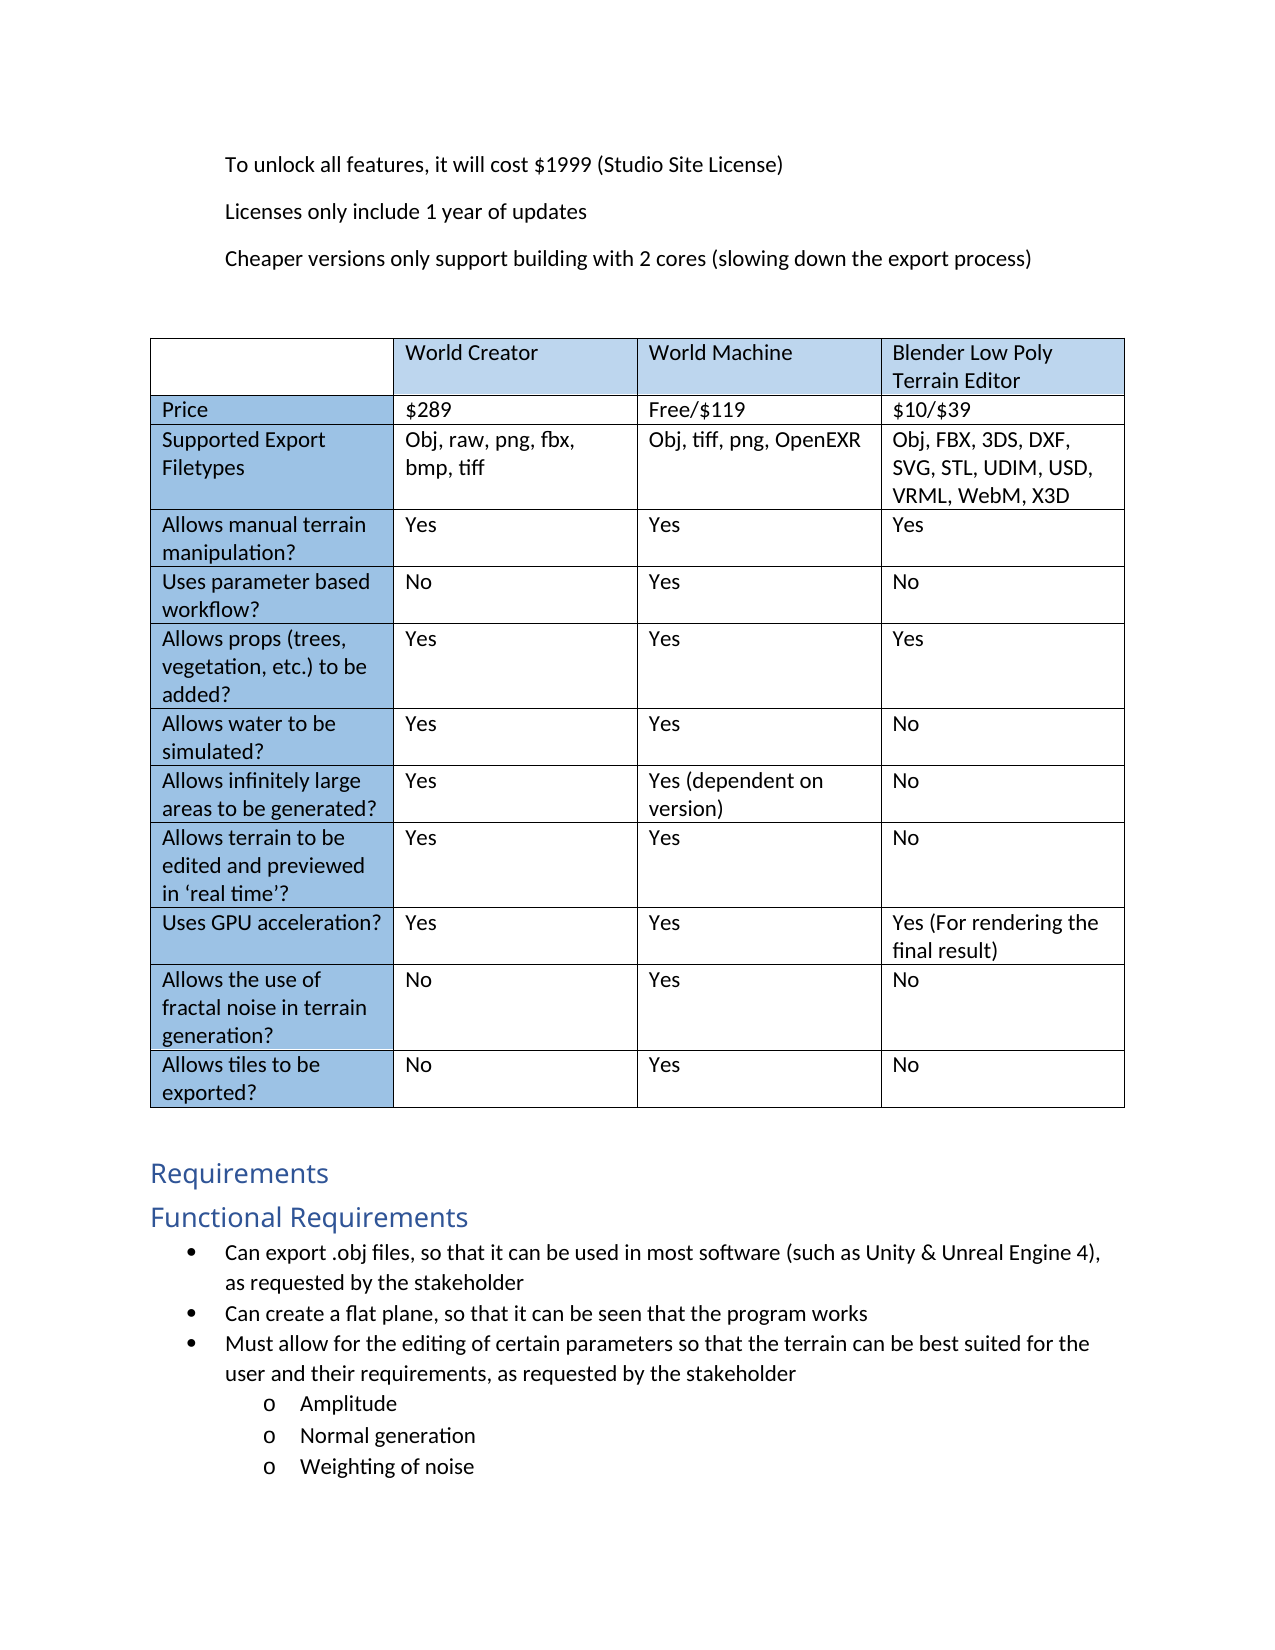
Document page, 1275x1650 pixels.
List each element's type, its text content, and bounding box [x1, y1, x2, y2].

table_cell No [394, 567, 637, 623]
table_cell No [882, 766, 1124, 822]
table_header [151, 339, 393, 394]
text Licenses only include 1 year of updates [225, 197, 1125, 225]
table_cell Allows manual terrain manipulation? [151, 510, 393, 566]
table_cell Yes [882, 624, 1124, 708]
table_cell Yes [638, 510, 881, 566]
table_cell No [882, 823, 1124, 907]
table_cell Yes [638, 709, 881, 765]
table_cell Yes [394, 823, 637, 907]
list Can export .obj files, so that it can be used in most software (such as Unity & Unreal Engine 4), as requested by the stakeholder [187, 1238, 1125, 1296]
table_cell Yes [394, 908, 637, 964]
table_cell Uses GPU acceleration? [151, 908, 393, 964]
table_cell Allows tiles to be exported? [151, 1051, 393, 1107]
table_cell Yes [638, 908, 881, 964]
table_cell Yes [394, 510, 637, 566]
list Weighting of noise [262, 1452, 1125, 1481]
table_cell Allows the use of fractal noise in terrain generation? [151, 965, 393, 1049]
text To unlock all features, it will cost $1999 (Studio Site License) [225, 150, 1125, 178]
table_cell Allows infinitely large areas to be generated? [151, 766, 393, 822]
table_cell Yes [882, 510, 1124, 566]
subtitle Functional Requirements [150, 1198, 1125, 1235]
table_cell Supported Export Filetypes [151, 425, 393, 509]
table_cell Yes (For rendering the final result) [882, 908, 1124, 964]
table_cell No [882, 709, 1124, 765]
table_cell No [394, 1051, 637, 1107]
table_cell Yes [638, 1051, 881, 1107]
table_cell Allows terrain to be edited and previewed in ‘real time’? [151, 823, 393, 907]
table_cell No [882, 1051, 1124, 1107]
table_cell Obj, tiff, png, OpenEXR [638, 425, 881, 509]
list Normal generation [262, 1421, 1125, 1450]
list Must allow for the editing of certain parameters so that the terrain can be best suited for the user and their requirements, as requested by the stakeholder [187, 1329, 1125, 1387]
table_header World Creator [394, 339, 637, 394]
table_cell No [882, 567, 1124, 623]
table_cell Allows water to be simulated? [151, 709, 393, 765]
table_cell Yes [638, 624, 881, 708]
table_cell $10/$39 [882, 396, 1124, 424]
table_cell No [882, 965, 1124, 1049]
table_cell Yes (dependent on version) [638, 766, 881, 822]
table_cell Yes [394, 766, 637, 822]
table_cell Obj, FBX, 3DS, DXF, SVG, STL, UDIM, USD, VRML, WebM, X3D [882, 425, 1124, 509]
text Cheaper versions only support building with 2 cores (slowing down the export process) [225, 244, 1125, 272]
list Amplitude [262, 1389, 1125, 1418]
subtitle Requirements [150, 1154, 1125, 1191]
table_cell $289 [394, 396, 637, 424]
list Can create a flat plane, so that it can be seen that the program works [187, 1299, 1125, 1327]
table_cell Yes [638, 823, 881, 907]
table_cell Price [151, 396, 393, 424]
table_cell Yes [638, 567, 881, 623]
table_cell Yes [638, 965, 881, 1049]
table_cell Free/$119 [638, 396, 881, 424]
table_cell Obj, raw, png, fbx, bmp, tiff [394, 425, 637, 509]
table_header Blender Low Poly Terrain Editor [882, 339, 1124, 394]
table_cell Allows props (trees, vegetation, etc.) to be added? [151, 624, 393, 708]
table_cell No [394, 965, 637, 1049]
table_cell Uses parameter based workflow? [151, 567, 393, 623]
table_cell Yes [394, 624, 637, 708]
table_header World Machine [638, 339, 881, 394]
table_cell Yes [394, 709, 637, 765]
